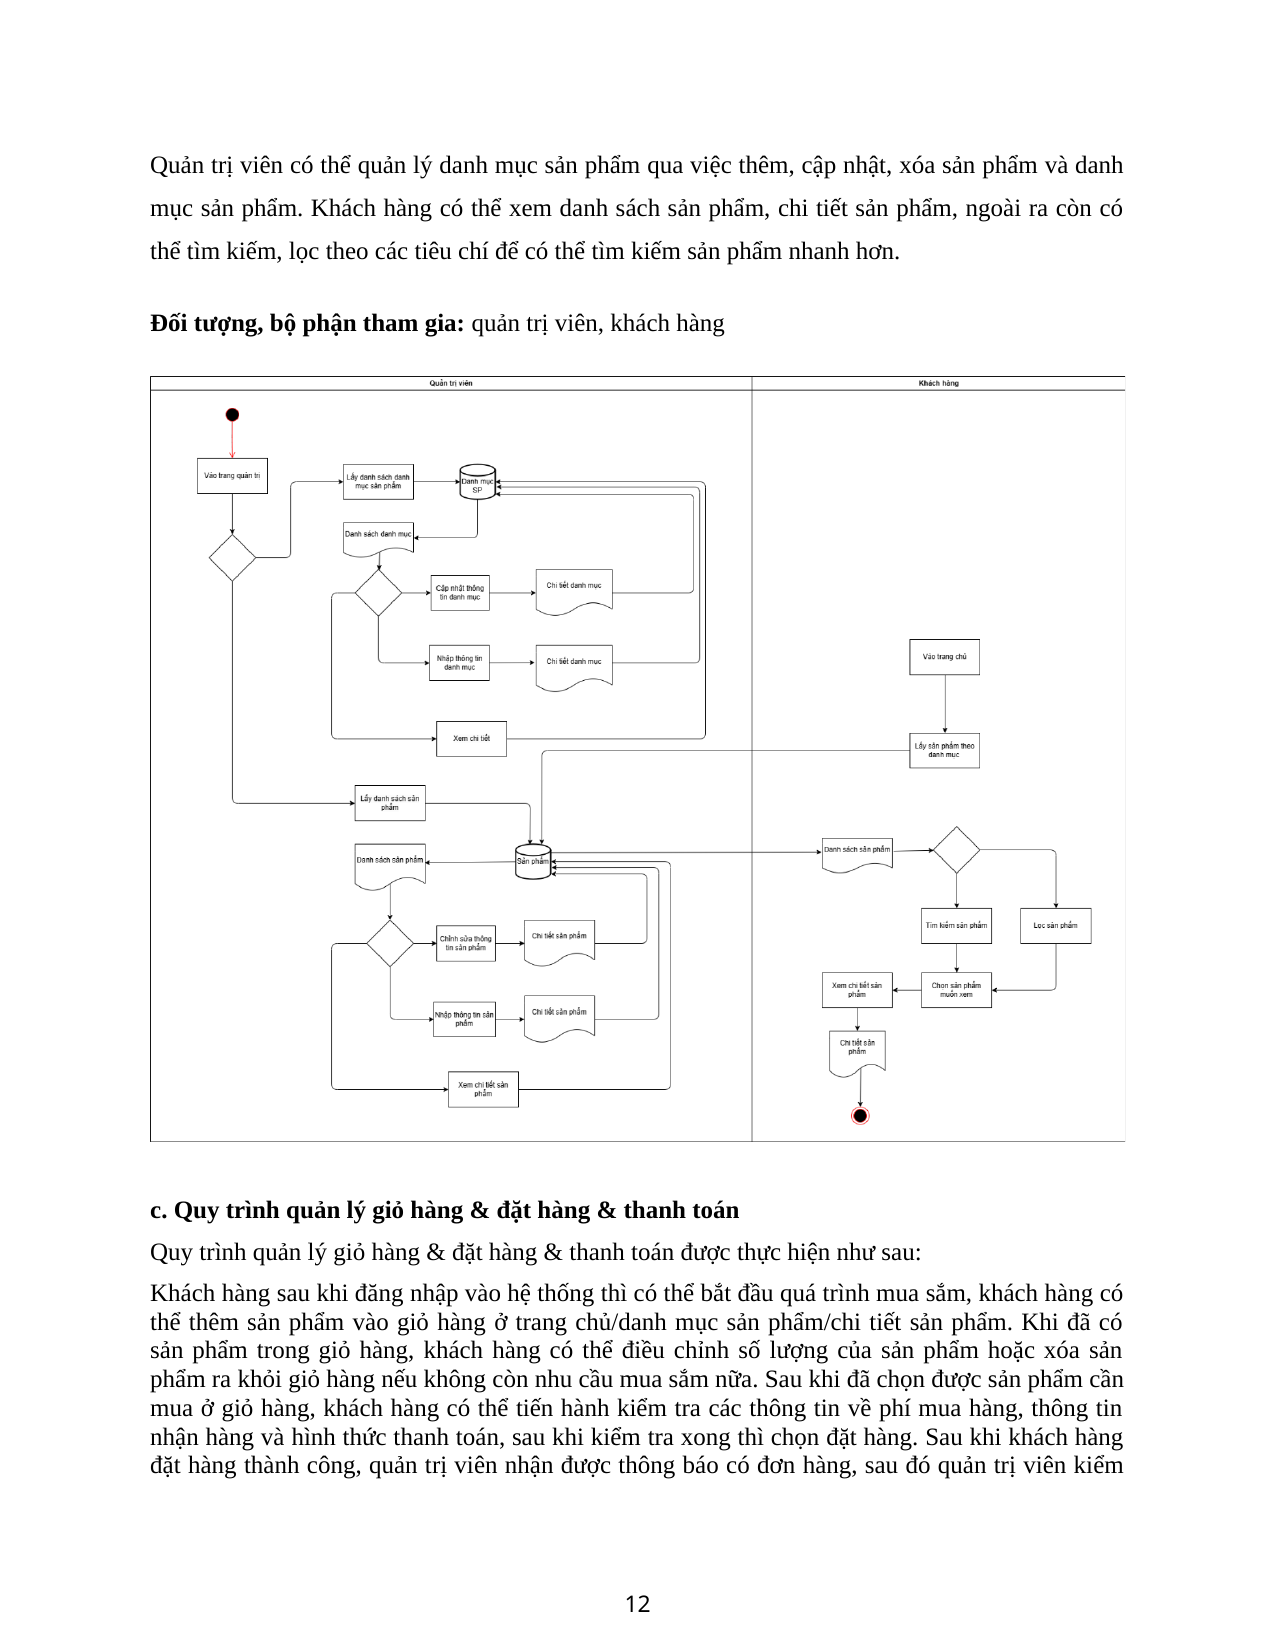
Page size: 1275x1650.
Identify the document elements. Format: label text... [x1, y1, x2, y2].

picture [150, 376, 1125, 1142]
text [150, 1278, 1125, 1479]
text c. Quy trình quản lý giỏ hàng & đặt hàng & thanh toán [150, 1195, 1125, 1224]
text Quản trị viên có thể quản lý danh mục sản phẩm qua việc thêm, cập nhật, xóa sản phẩm và danh mục sản phẩm. Khách hàng có thể xem danh sách sản phẩm, chi tiết sản phẩm, ngoài ra còn có thể tìm kiếm, lọc theo các tiêu chí để có thể tìm kiếm sản phẩm nhanh hơn. [150, 150, 1125, 265]
text Đối tượng, bộ phận tham gia: quản trị viên, khách hàng [150, 308, 1125, 337]
text Quy trình quản lý giỏ hàng & đặt hàng & thanh toán được thực hiện như sau: [150, 1237, 1125, 1265]
